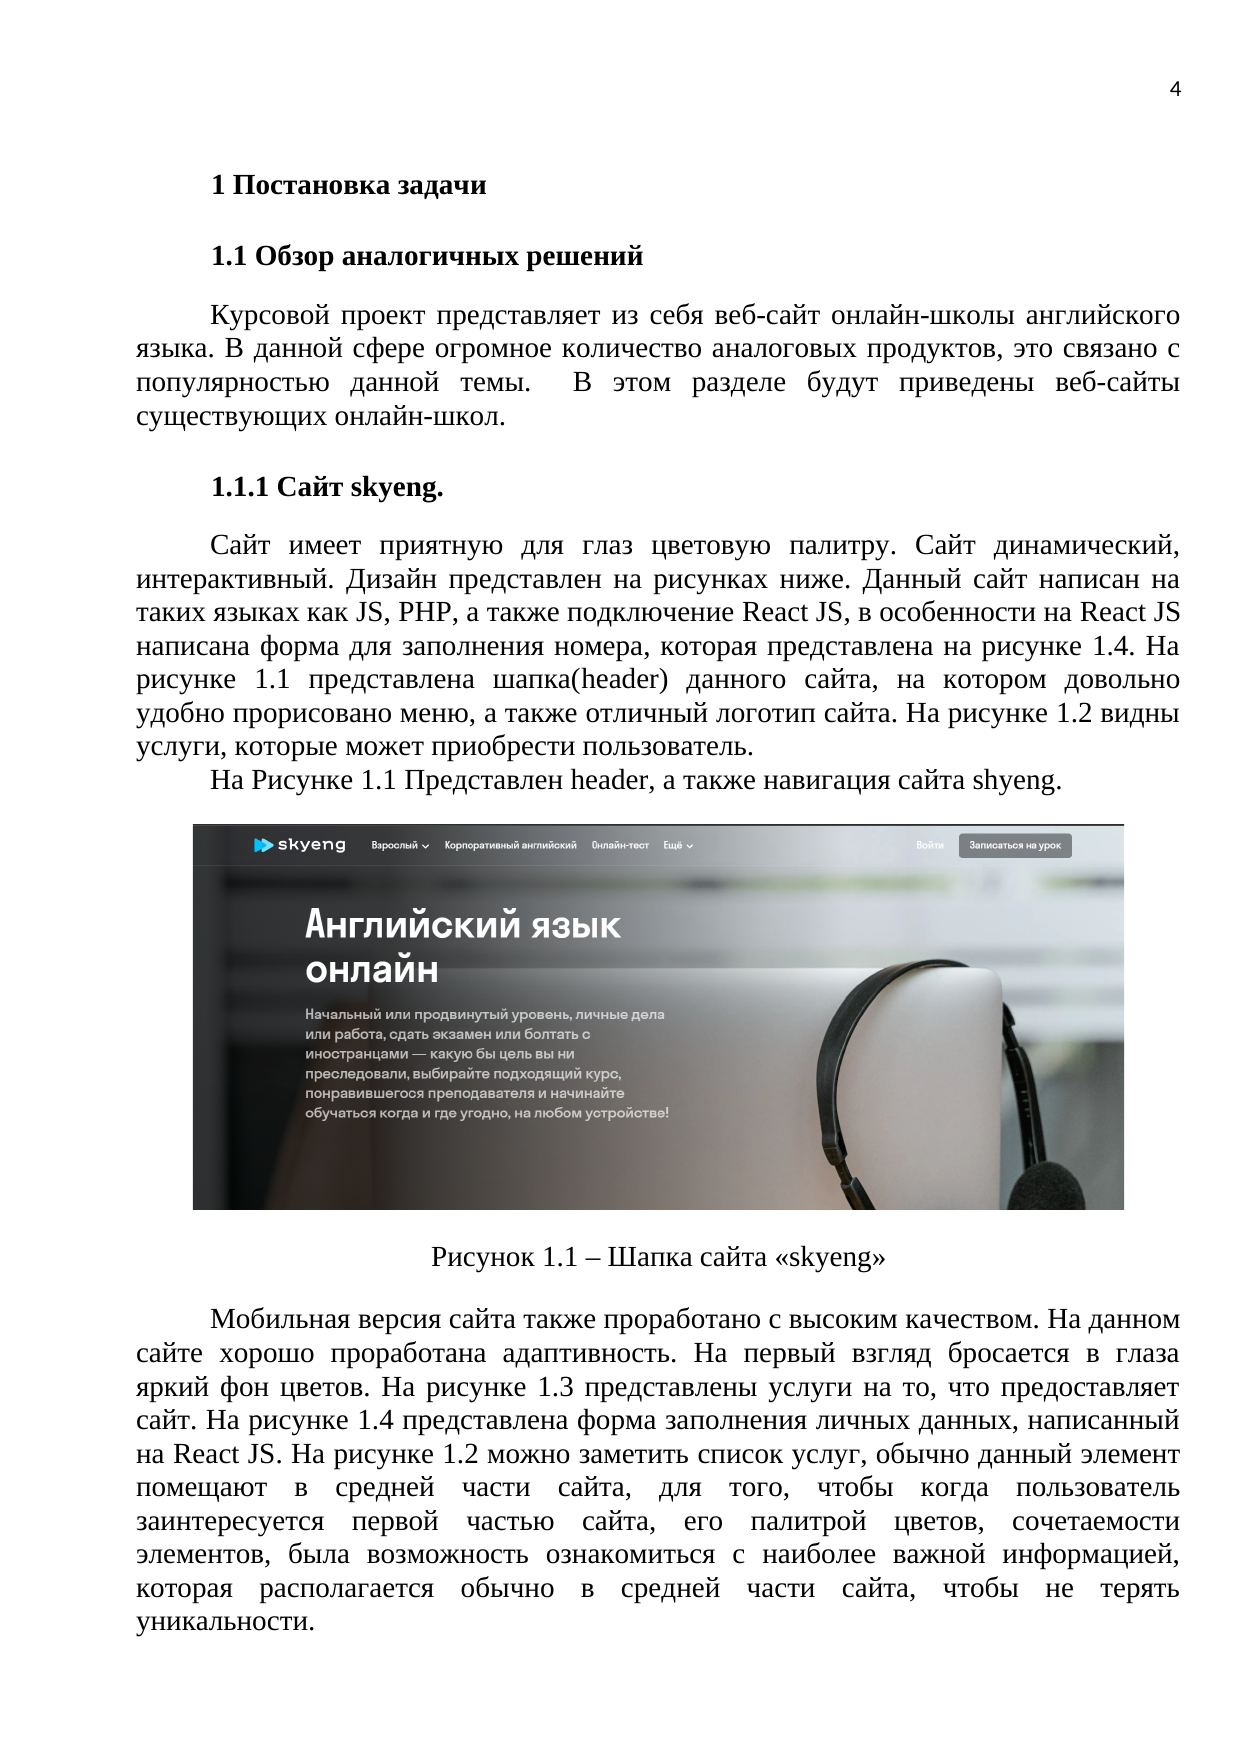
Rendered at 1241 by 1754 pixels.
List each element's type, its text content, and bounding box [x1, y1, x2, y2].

text Мобильная версия сайта также проработано с высоким качеством. На данном сайте хорошо проработана адаптивность. На первый взгляд бросается в глаза яркий фон цветов. На рисунке 1.3 представлены услуги на то, что предоставляет сайт. На рисунке 1.4 представлена форма заполнения личных данных, написанный на React JS. На рисунке 1.2 можно заметить список услуг, обычно данный элемент помещают в средней части сайта, для того, чтобы когда пользователь заинтересуется первой частью сайта, его палитрой цветов, сочетаемости элементов, была возможность ознакомиться с наиболее важной информацией, которая располагается обычно в средней части сайта, чтобы не терять уникальности. [136, 1302, 1181, 1637]
subtitle 1 Постановка задачи [136, 167, 1181, 201]
picture [192, 824, 1125, 1210]
text На Рисунке 1.1 Представлен header, а также навигация сайта shyeng. [136, 762, 1181, 796]
text Курсовой проект представляет из себя веб-сайт онлайн-школы английского языка. В данной сфере огромное количество аналоговых продуктов, это связано с популярностью данной темы. В этом разделе будут приведены веб-сайты существующих онлайн-школ. [136, 297, 1181, 431]
subtitle 1.1.1 Сайт skyeng. [136, 469, 1181, 502]
subtitle 1.1 Обзор аналогичных решений [136, 238, 1181, 272]
text Рисунок 1.1 – Шапка сайта «skyeng» [136, 1239, 1181, 1272]
text Сайт имеет приятную для глаз цветовую палитру. Сайт динамический, интерактивный. Дизайн представлен на рисунках ниже. Данный сайт написан на таких языках как JS, PHP, а также подключение React JS, в особенности на React JS написана форма для заполнения номера, которая представлена на рисунке 1.4. На рисунке 1.1 представлена шапка(header) данного сайта, на котором довольно удобно прорисовано меню, а также отличный логотип сайта. На рисунке 1.2 видны услуги, которые может приобрести пользователь. [136, 527, 1181, 762]
